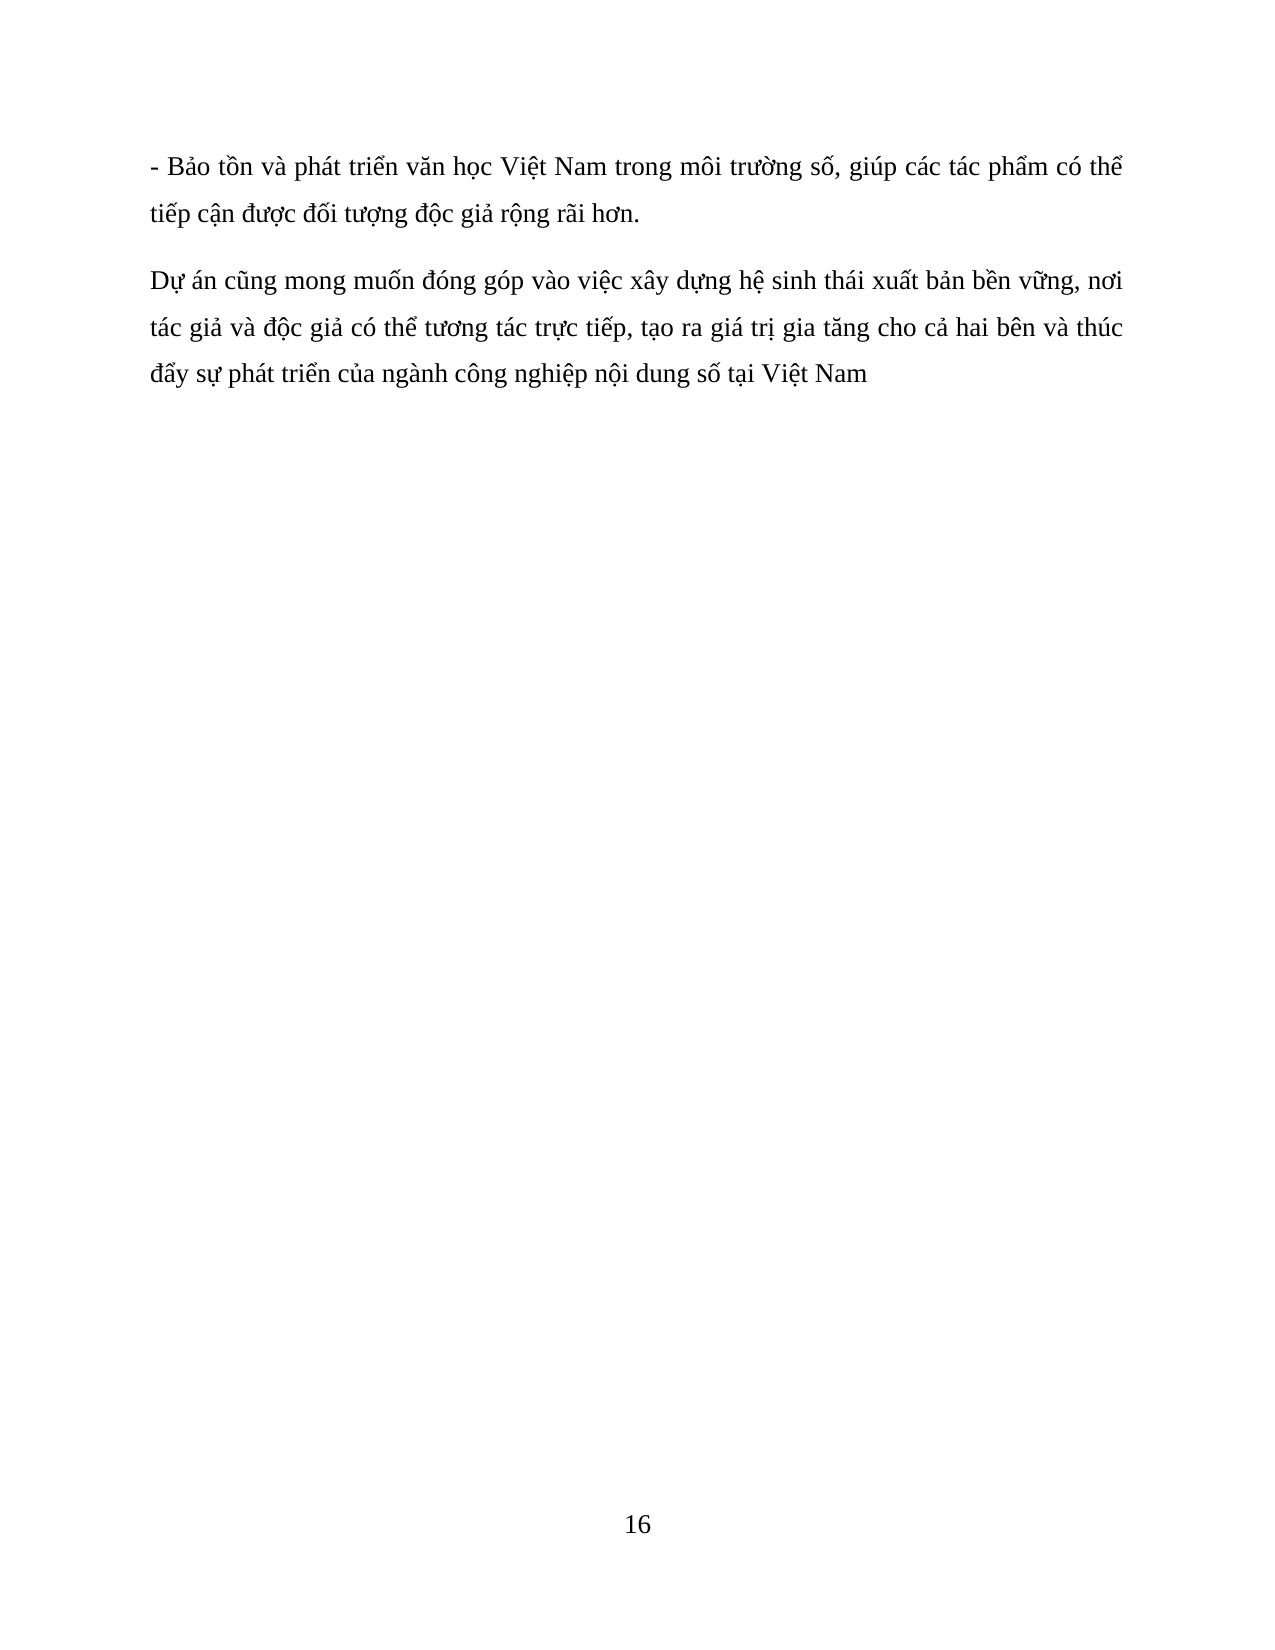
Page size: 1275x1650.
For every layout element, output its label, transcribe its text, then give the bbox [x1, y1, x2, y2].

text - Bảo tồn và phát triển văn học Việt Nam trong môi trường số, giúp các tác phẩm có thể tiếp cận được đối tượng độc giả rộng rãi hơn. [150, 150, 1125, 228]
text Dự án cũng mong muốn đóng góp vào việc xây dựng hệ sinh thái xuất bản bền vững, nơi tác giả và độc giả có thể tương tác trực tiếp, tạo ra giá trị gia tăng cho cả hai bên và thúc đẩy sự phát triển của ngành công nghiệp nội dung số tại Việt Nam [150, 264, 1125, 389]
